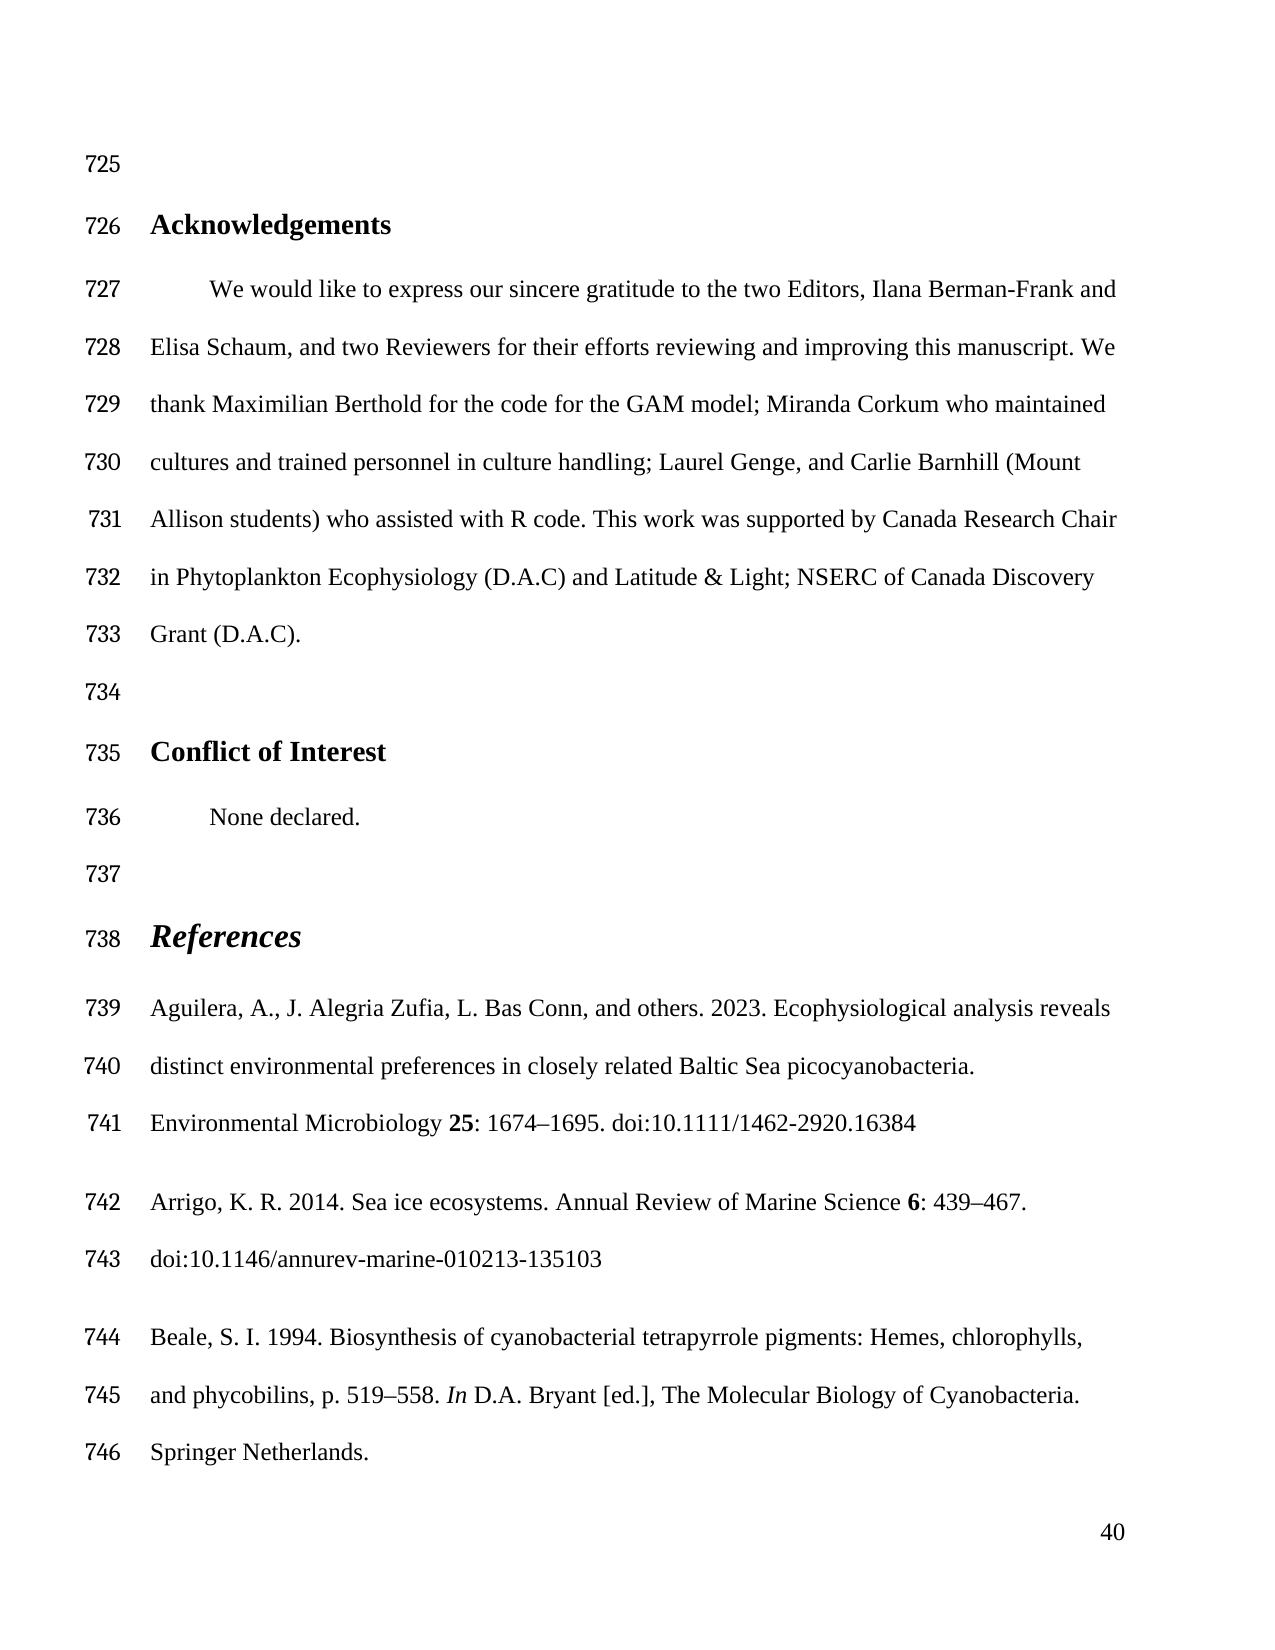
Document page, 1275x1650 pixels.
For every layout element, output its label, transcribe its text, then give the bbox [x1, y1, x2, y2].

text Beale, S. I. 1994. Biosynthesis of cyanobacterial tetrapyrrole pigments: Hemes, chlorophylls, and phycobilins, p. 519–558. In D.A. Bryant [ed.], The Molecular Biology of Cyanobacteria. Springer Netherlands. [150, 1322, 1125, 1466]
subtitle Conflict of Interest [150, 734, 1125, 768]
subtitle Acknowledgements [150, 207, 1125, 241]
text We would like to express our sincere gratitude to the two Editors, Ilana Berman-Frank and Elisa Schaum, and two Reviewers for their efforts reviewing and improving this manuscript. We thank Maximilian Berthold for the code for the GAM model; Miranda Corkum who maintained cultures and trained personnel in culture handling; Laurel Genge, and Carlie Barnhill (Mount Allison students) who assisted with R code. This work was supported by Canada Research Chair in Phytoplankton Ecophysiology (D.A.C) and Latitude & Light; NSERC of Canada Discovery Grant (D.A.C). [150, 274, 1125, 648]
text Aguilera, A., J. Alegria Zufia, L. Bas Conn, and others. 2023. Ecophysiological analysis reveals distinct environmental preferences in closely related Baltic Sea picocyanobacteria. Environmental Microbiology 25: 1674–1695. doi:10.1111/1462-2920.16384 [150, 993, 1125, 1137]
text Arrigo, K. R. 2014. Sea ice ecosystems. Annual Review of Marine Science 6: 439–467. doi:10.1146/annurev-marine-010213-135103 [150, 1187, 1125, 1273]
text None declared. [150, 802, 1125, 830]
subtitle References [150, 917, 1125, 955]
